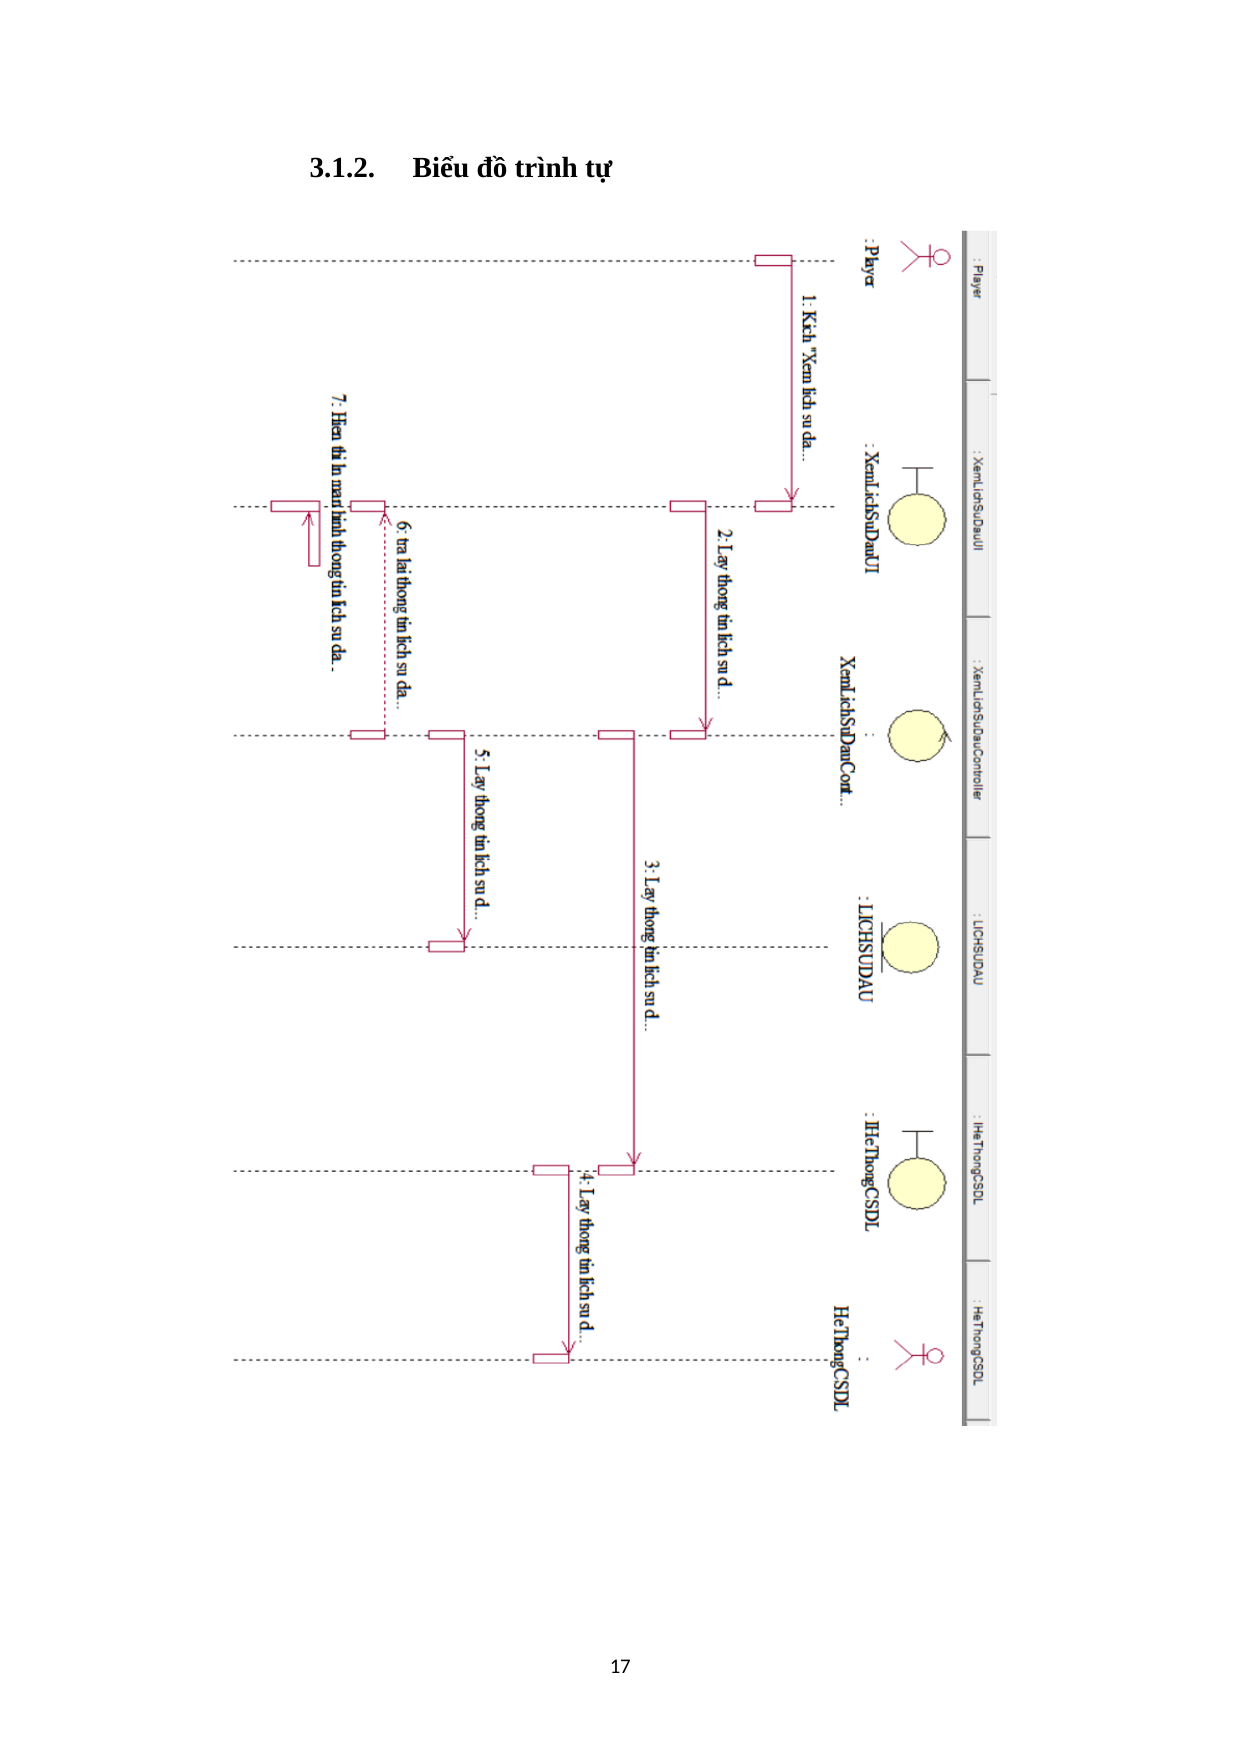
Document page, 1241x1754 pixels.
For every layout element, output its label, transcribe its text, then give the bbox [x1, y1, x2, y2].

subtitle Biểu đồ trình tự [375, 150, 1053, 183]
picture [188, 232, 997, 1426]
